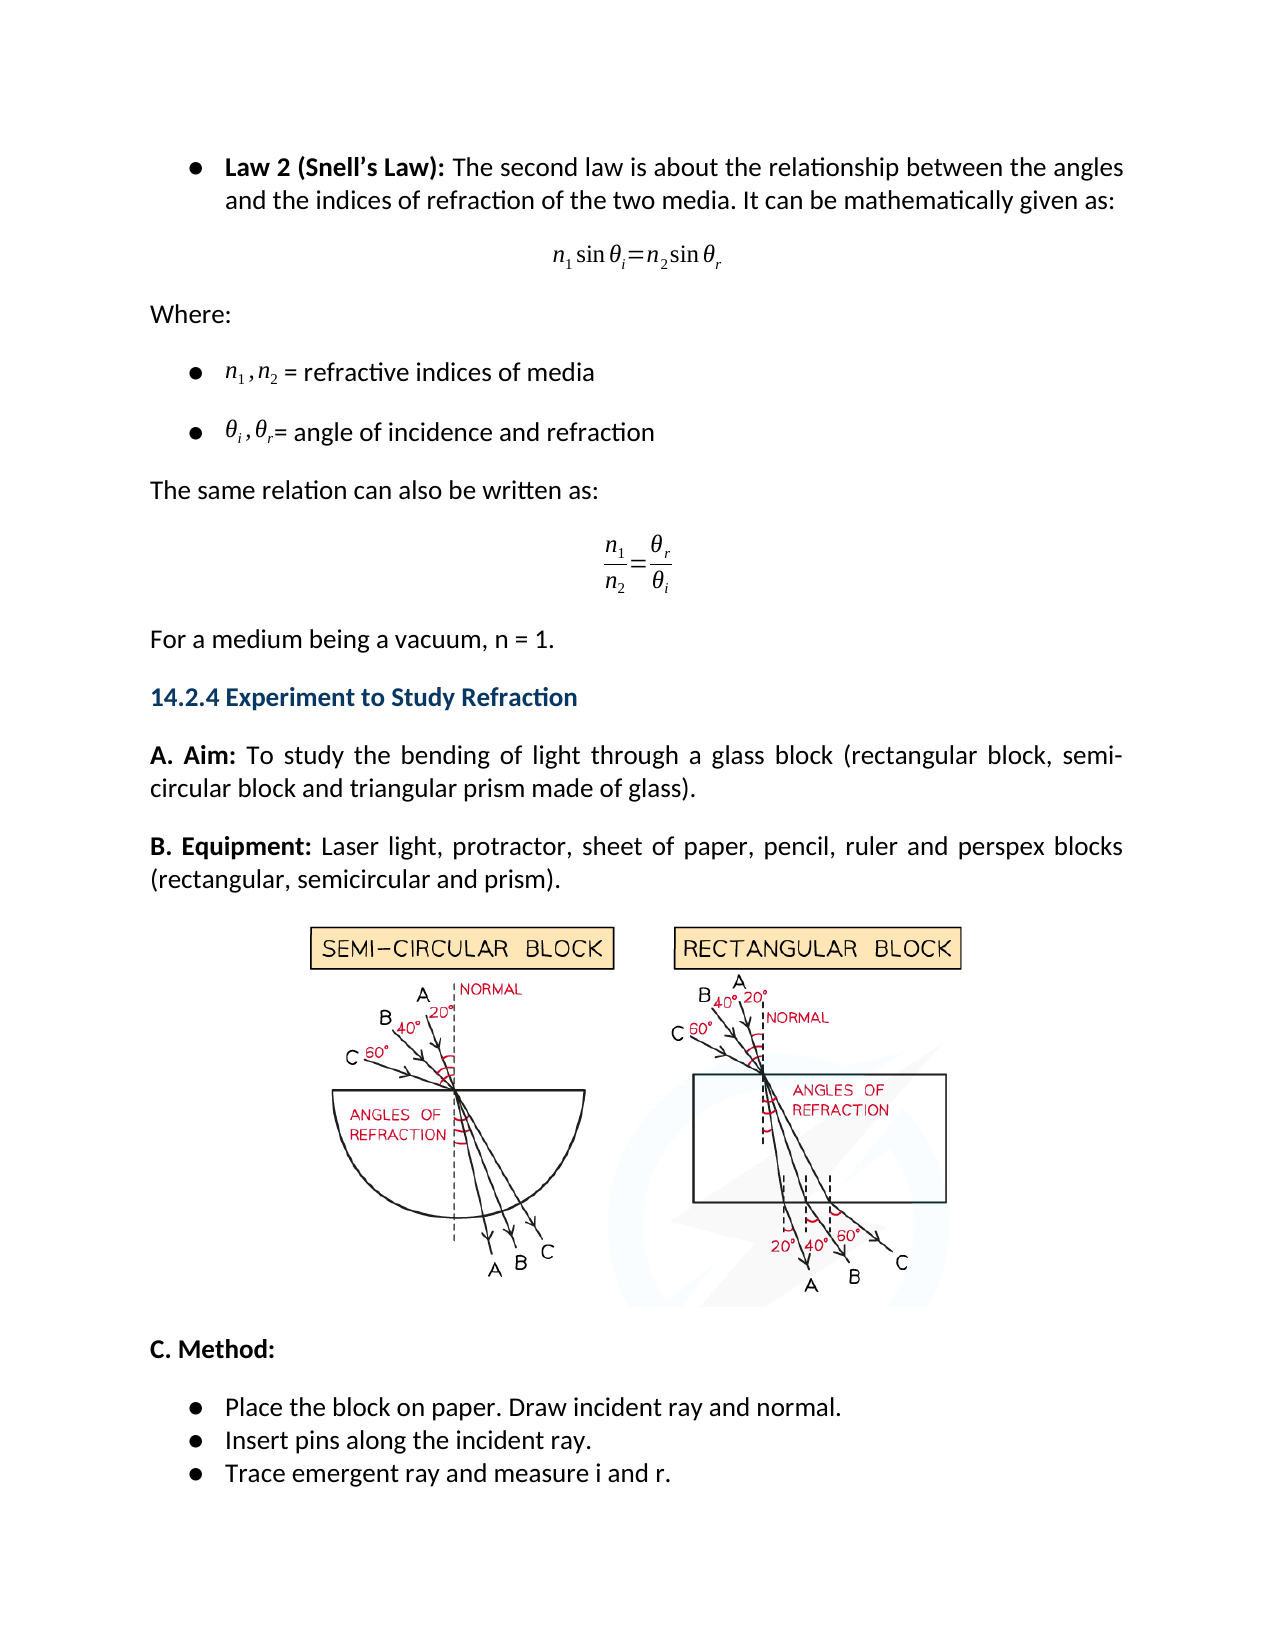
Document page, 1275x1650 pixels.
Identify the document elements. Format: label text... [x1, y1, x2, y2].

picture [299, 920, 976, 1307]
list Insert pins along the incident ray. [187, 1423, 1125, 1456]
list ​ = refractive indices of media [187, 355, 1125, 415]
text C. Method: [150, 1332, 1125, 1365]
text For a medium being a vacuum, n = 1. [150, 622, 1125, 655]
list Trace emergent ray and measure i and r. [187, 1456, 1125, 1489]
text Where: [150, 297, 1125, 330]
text B. Equipment: Laser light, protractor, sheet of paper, pencil, ruler and perspex blocks (rectangular, semicircular and prism). [150, 829, 1125, 895]
subtitle 14.2.4 Experiment to Study Refraction [150, 680, 1125, 713]
list Law 2 (Snell’s Law): The second law is about the relationship between the angles and the indices of refraction of the two media. It can be mathematically given as: [187, 150, 1125, 216]
text A. Aim: To study the bending of light through a glass block (rectangular block, semi-circular block and triangular prism made of glass). [150, 738, 1125, 804]
list = angle of incidence and refraction [187, 415, 1125, 448]
text The same relation can also be written as: [150, 473, 1125, 506]
list Place the block on paper. Draw incident ray and normal. [187, 1390, 1125, 1423]
